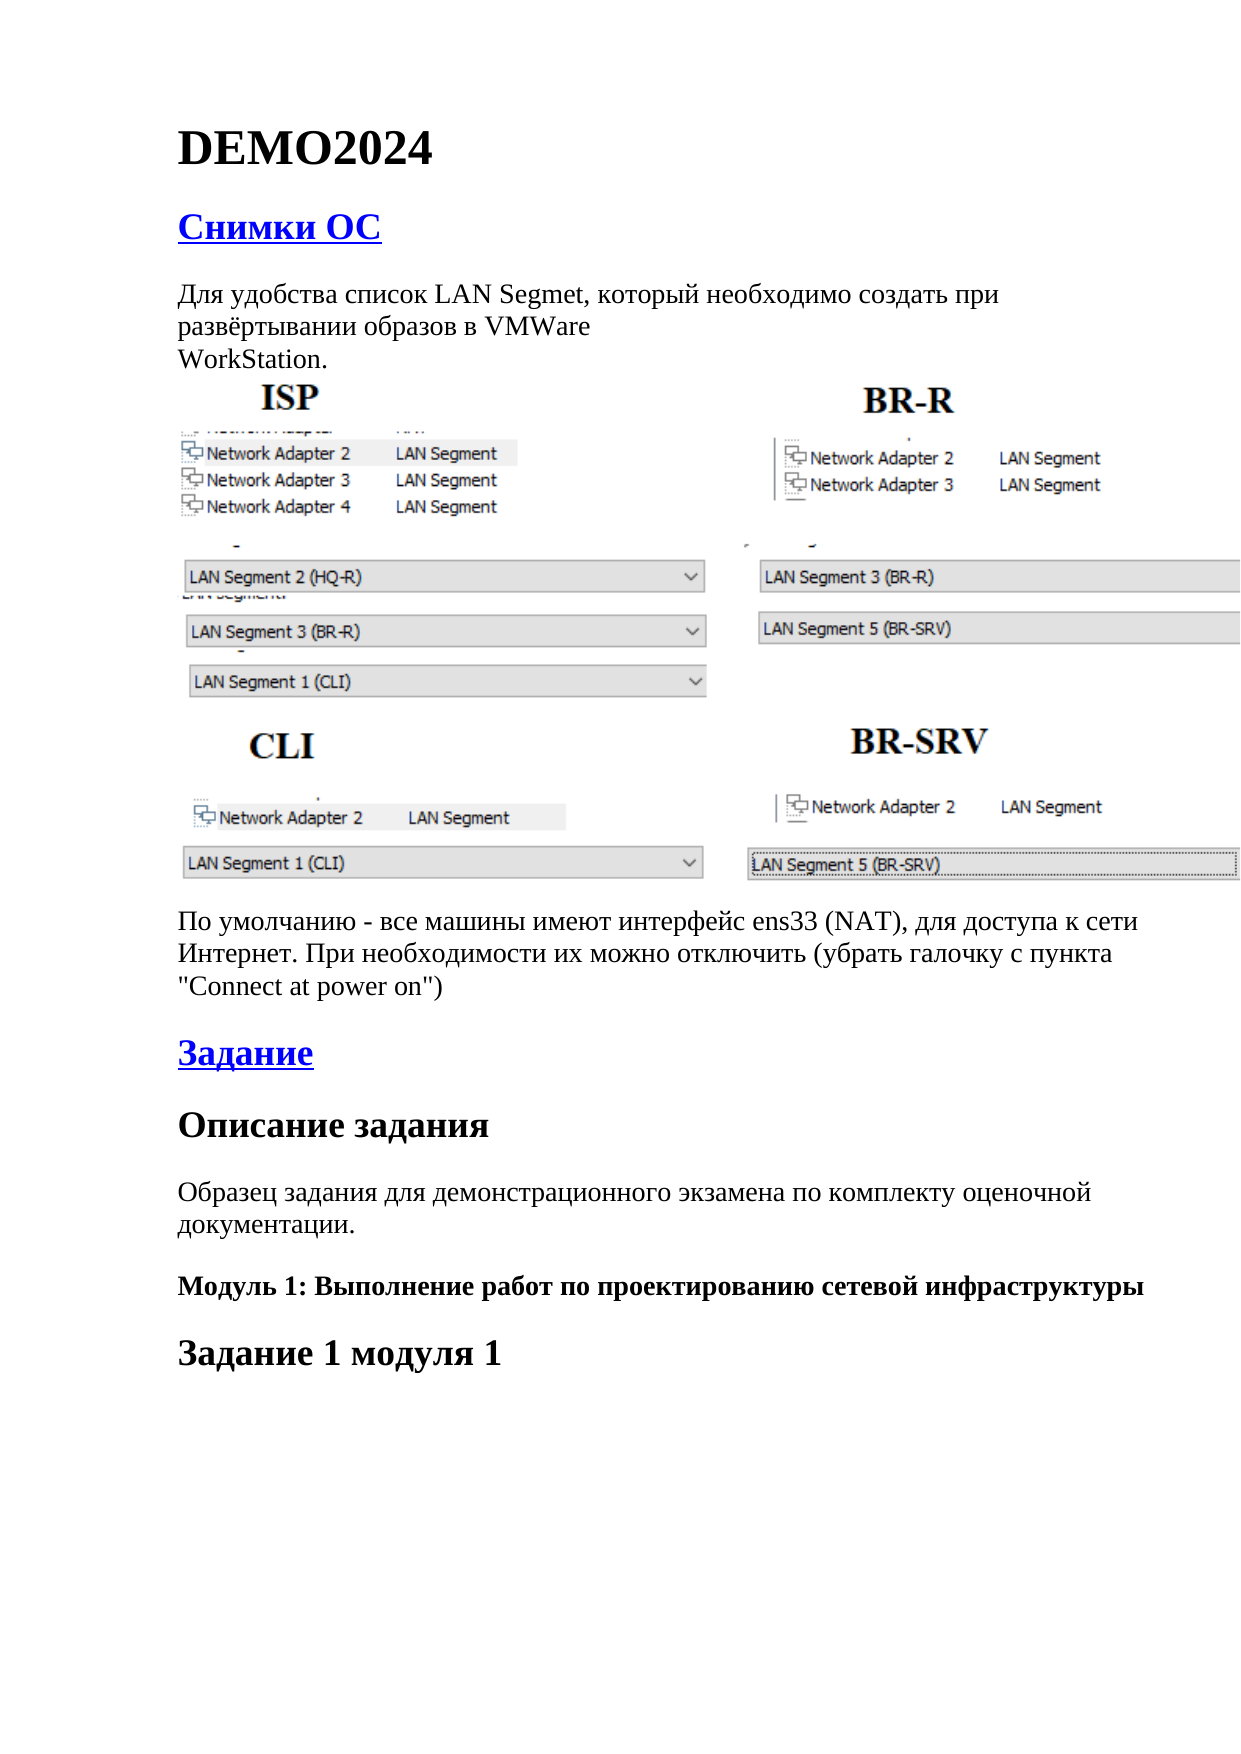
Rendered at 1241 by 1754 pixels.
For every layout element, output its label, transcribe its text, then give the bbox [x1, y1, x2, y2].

text Для удобства список LAN Segmet, который необходимо создать при развёртывании образов в VMWare WorkStation. По умолчанию - все машины имеют интерфейс ens33 (NAT), для доступа к сети Интернет. При необходимости их можно отключить (убрать галочку с пункта "Connect at power on") [177, 277, 1152, 374]
text Образец задания для демонстрационного экзамена по комплекту оценочной документации. [177, 1175, 1152, 1240]
text Описание задания [177, 1103, 1152, 1146]
text Задание [177, 1030, 1152, 1073]
text Для удобства список LAN Segmet, который необходимо создать при развёртывании образов в VMWare WorkStation. По умолчанию - все машины имеют интерфейс ens33 (NAT), для доступа к сети Интернет. При необходимости их можно отключить (убрать галочку с пункта "Connect at power on") [177, 904, 1152, 1001]
text DEMO2024 [177, 118, 1152, 176]
picture [177, 374, 1241, 904]
text Задание 1 модуля 1 [177, 1330, 1152, 1373]
text Модуль 1: Выполнение работ по проектированию сетевой инфраструктуры [177, 1269, 1152, 1301]
text Снимки ОС [177, 205, 1152, 248]
